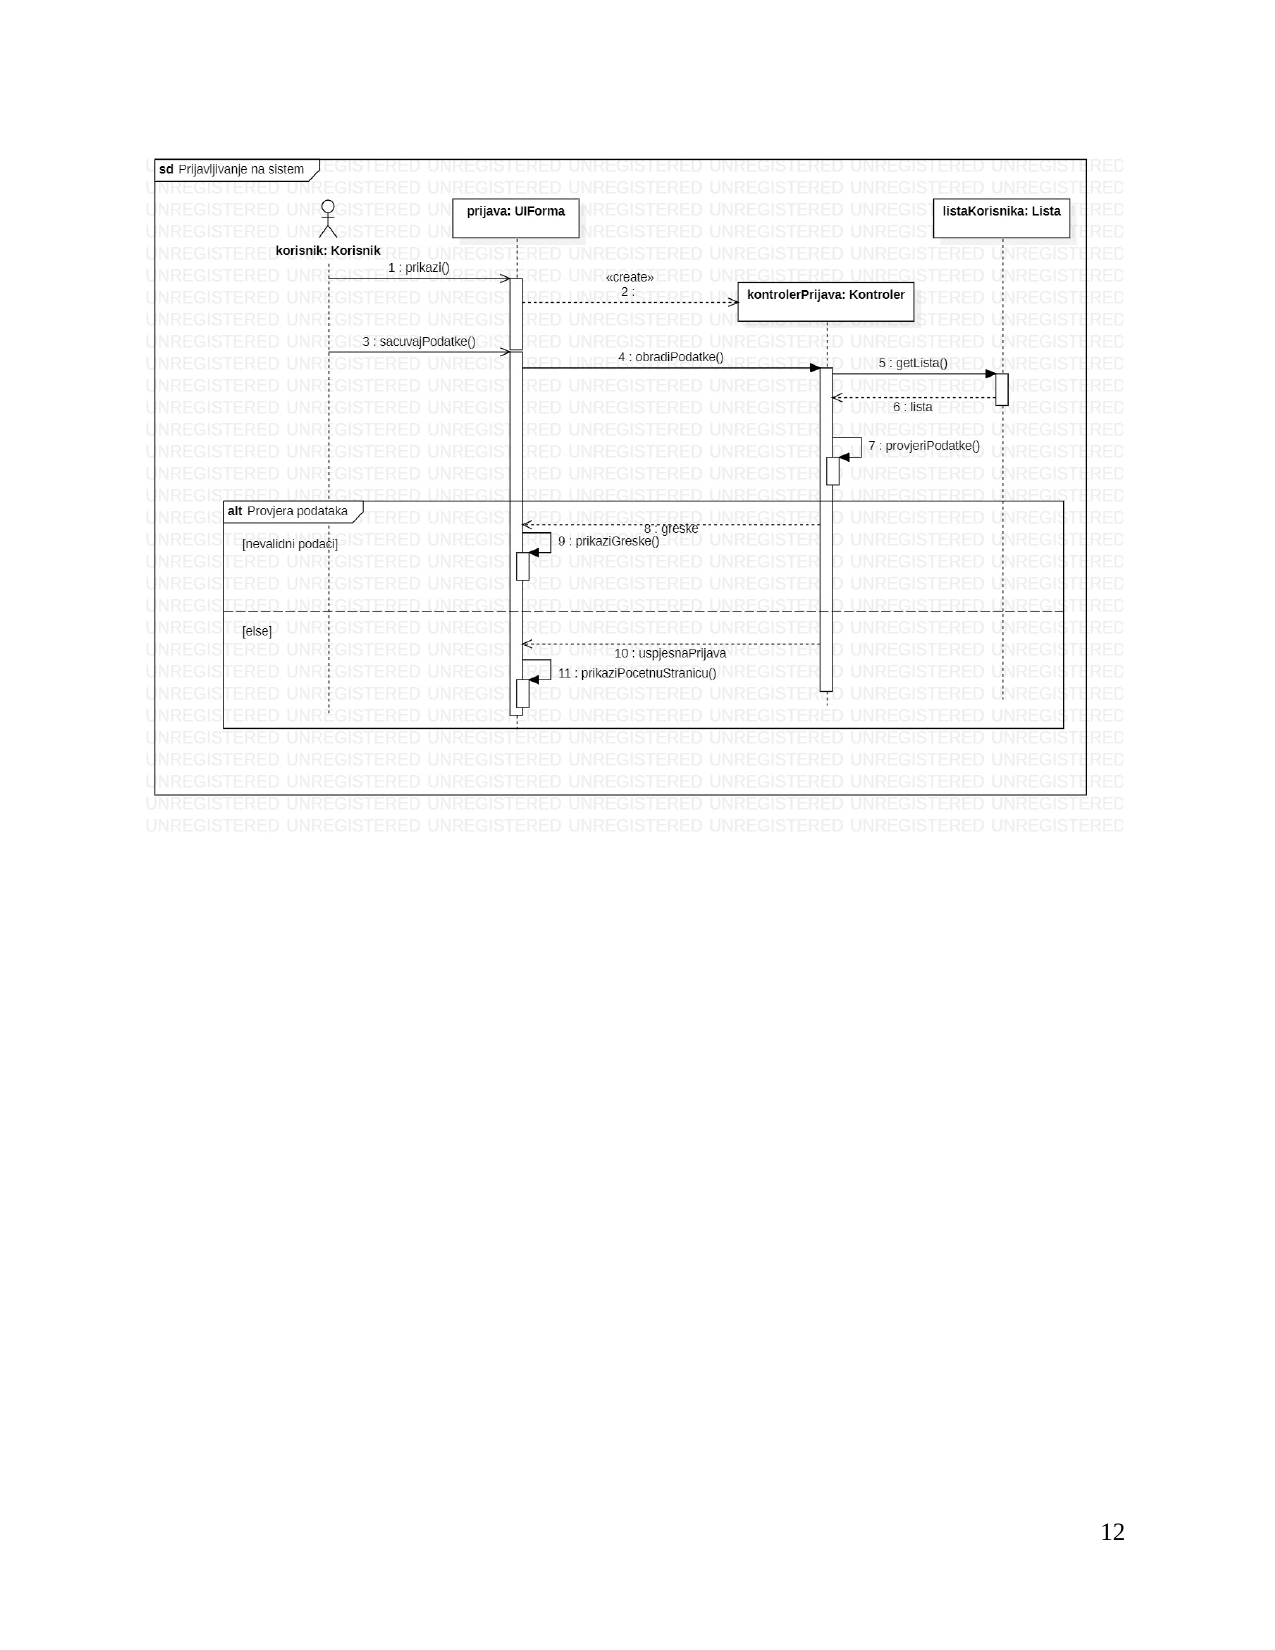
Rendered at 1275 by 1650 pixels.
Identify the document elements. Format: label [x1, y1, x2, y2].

picture [145, 150, 1124, 834]
